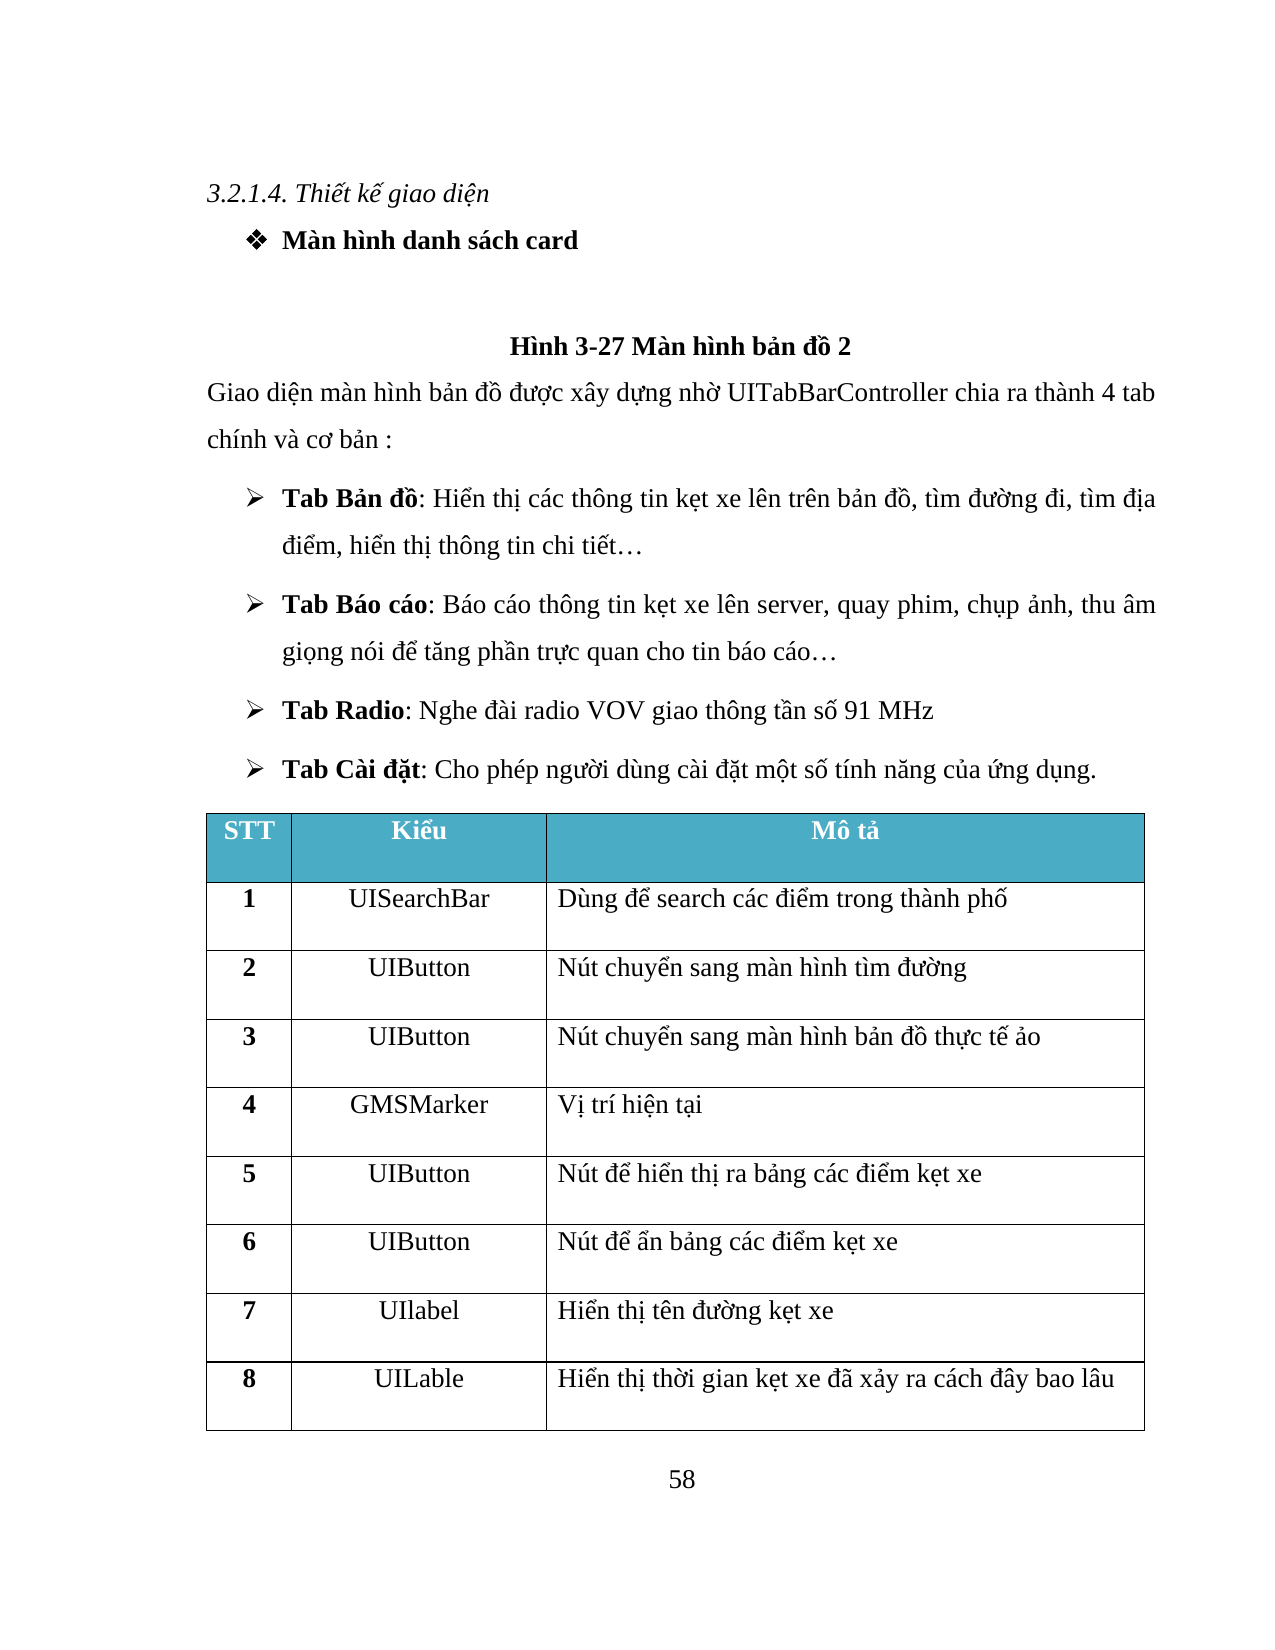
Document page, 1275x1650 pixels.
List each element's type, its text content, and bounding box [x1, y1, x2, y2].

table_cell 6 [207, 1225, 291, 1293]
list Tab Cài đặt: Cho phép người dùng cài đặt một số tính năng của ứng dụng. [244, 754, 1157, 785]
list Tab Radio: Nghe đài radio VOV giao thông tần số 91 MHz [244, 694, 1157, 726]
list Tab Báo cáo: Báo cáo thông tin kẹt xe lên server, quay phim, chụp ảnh, thu âm giọng nói để tăng phần trực quan cho tin báo cáo… [244, 588, 1157, 666]
table_header Kiểu [292, 814, 546, 882]
table_cell UIButton [292, 1020, 546, 1087]
table_cell UIlabel [292, 1294, 546, 1361]
text 3.2.1.4. Thiết kế giao diện [207, 177, 1157, 208]
table_cell 2 [207, 951, 291, 1019]
table_cell Nút để hiển thị ra bảng các điểm kẹt xe [547, 1157, 1144, 1224]
table_cell 1 [207, 883, 291, 950]
table_header Mô tả [547, 814, 1144, 882]
table_cell 3 [207, 1020, 291, 1087]
table_cell 4 [207, 1088, 291, 1156]
table_header STT [207, 814, 291, 882]
table_cell UISearchBar [292, 883, 546, 950]
table_cell UIButton [292, 1225, 546, 1293]
list Tab Bản đồ: Hiển thị các thông tin kẹt xe lên trên bản đồ, tìm đường đi, tìm địa điểm, hiển thị thông tin chi tiết… [244, 482, 1157, 560]
table_cell GMSMarker [292, 1088, 546, 1156]
table_cell Nút chuyển sang màn hình tìm đường [547, 951, 1144, 1019]
table_cell UIButton [292, 951, 546, 1019]
table_cell UILable [292, 1363, 546, 1430]
table_cell Hiển thị tên đường kẹt xe [547, 1294, 1144, 1361]
table_cell Vị trí hiện tại [547, 1088, 1144, 1156]
table_cell 5 [207, 1157, 291, 1224]
table_cell Nút để ẩn bảng các điểm kẹt xe [547, 1225, 1144, 1293]
table_cell Hiển thị thời gian kẹt xe đã xảy ra cách đây bao lâu [547, 1363, 1144, 1430]
list Màn hình danh sách card [244, 224, 1157, 255]
text Giao diện màn hình bản đồ được xây dựng nhờ UITabBarController chia ra thành 4 tab chính và cơ bản : [207, 377, 1157, 454]
table_cell Dùng để search các điểm trong thành phố [547, 883, 1144, 950]
table_cell UIButton [292, 1157, 546, 1224]
table_cell Nút chuyển sang màn hình bản đồ thực tế ảo [547, 1020, 1144, 1087]
table_cell 7 [207, 1294, 291, 1361]
table_cell 8 [207, 1363, 291, 1430]
